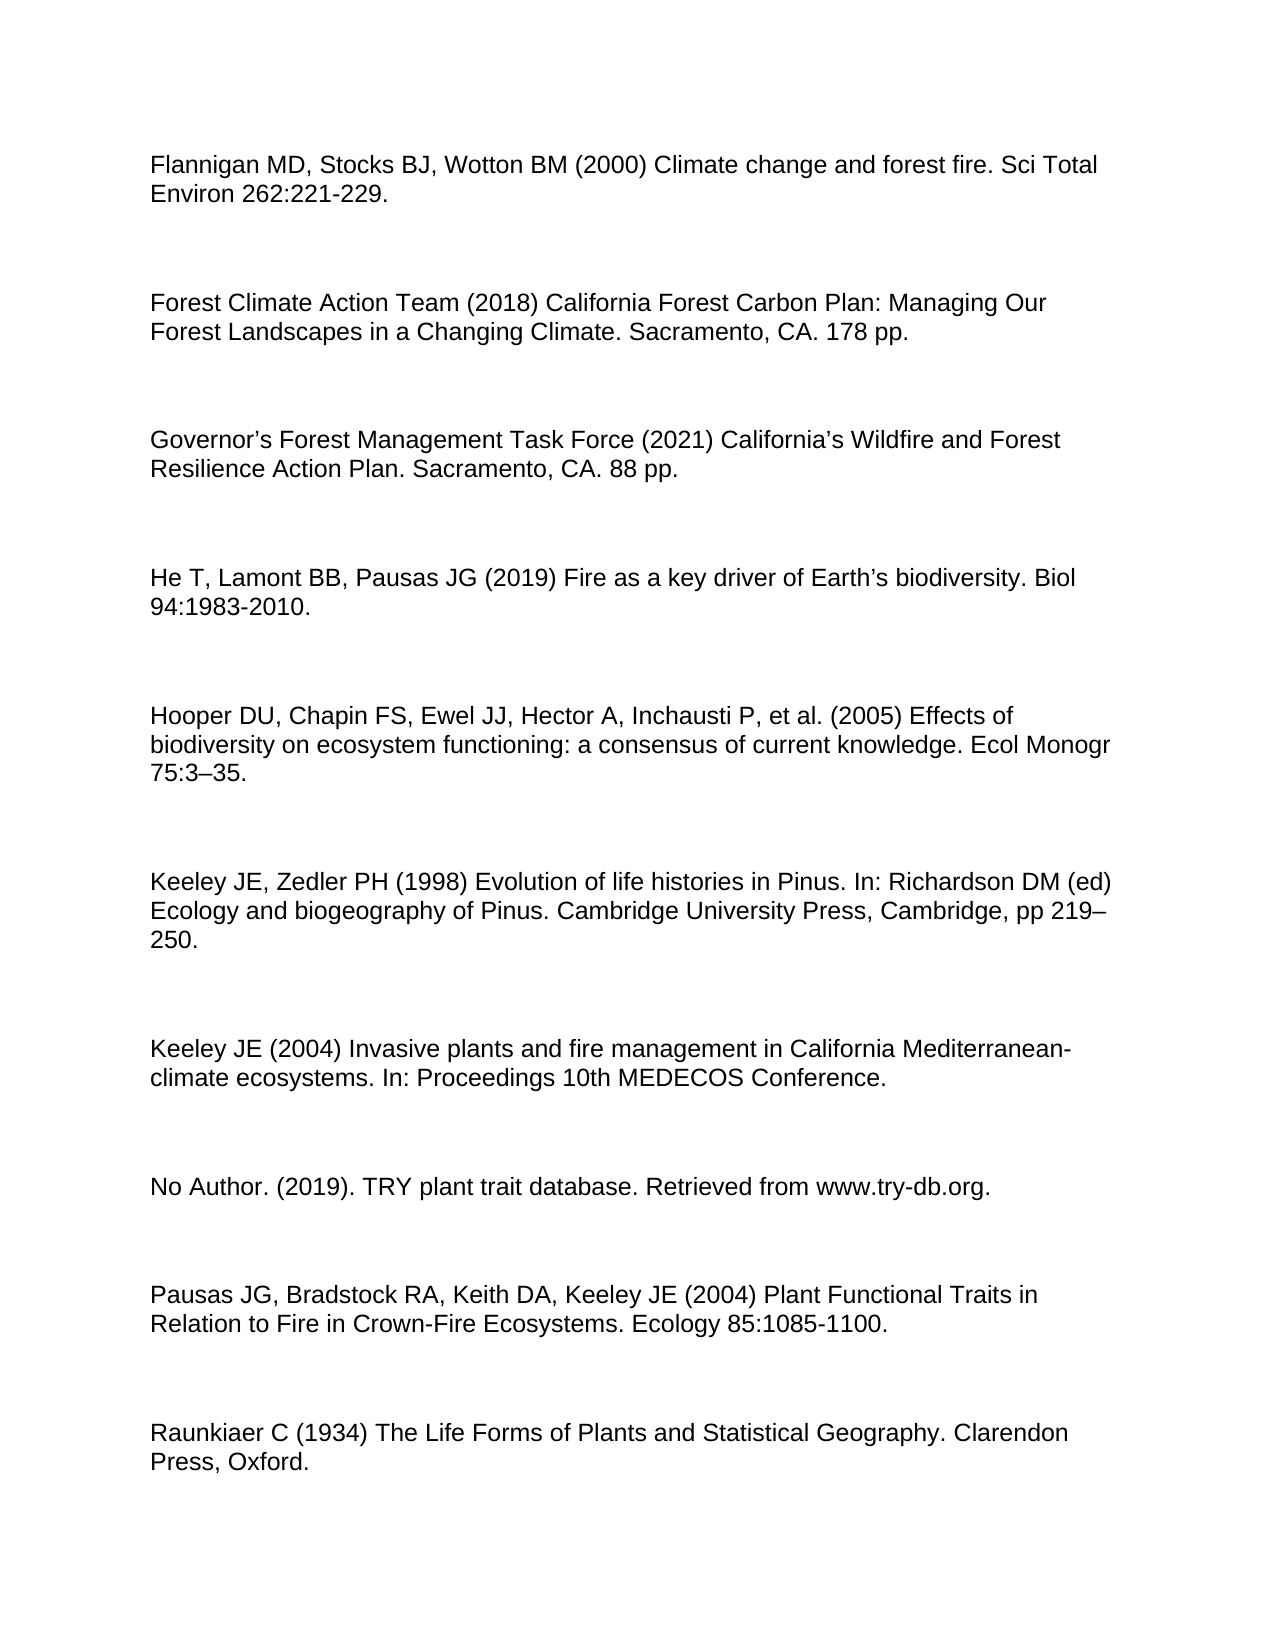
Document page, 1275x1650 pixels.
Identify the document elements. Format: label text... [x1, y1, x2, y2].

text He T, Lamont BB, Pausas JG (2019) Fire as a key driver of Earth’s biodiversity. Biol 94:1983-2010. [150, 563, 1125, 621]
text Hooper DU, Chapin FS, Ewel JJ, Hector A, Inchausti P, et al. (2005) Effects of biodiversity on ecosystem functioning: a consensus of current knowledge. Ecol Monogr 75:3–35. [150, 701, 1125, 787]
text Keeley JE, Zedler PH (1998) Evolution of life histories in Pinus. In: Richardson DM (ed) Ecology and biogeography of Pinus. Cambridge University Press, Cambridge, pp 219–250. [150, 867, 1125, 953]
text No Author. (2019). TRY plant trait database. Retrieved from www.try-db.org. [150, 1171, 1125, 1200]
text Governor’s Forest Management Task Force (2021) California’s Wildfire and Forest Resilience Action Plan. Sacramento, CA. 88 pp. [150, 425, 1125, 483]
text Keeley JE (2004) Invasive plants and fire management in California Mediterranean- climate ecosystems. In: Proceedings 10th MEDECOS Conference. [150, 1034, 1125, 1091]
text Forest Climate Action Team (2018) California Forest Carbon Plan: Managing Our Forest Landscapes in a Changing Climate. Sacramento, CA. 178 pp. [150, 288, 1125, 345]
text Pausas JG, Bradstock RA, Keith DA, Keeley JE (2004) Plant Functional Traits in Relation to Fire in Crown-Fire Ecosystems. Ecology 85:1085-1100. [150, 1280, 1125, 1338]
text Flannigan MD, Stocks BJ, Wotton BM (2000) Climate change and forest fire. Sci Total Environ 262:221-229. [150, 150, 1125, 207]
text Raunkiaer C (1934) The Life Forms of Plants and Statistical Geography. Clarendon Press, Oxford. [150, 1418, 1125, 1476]
